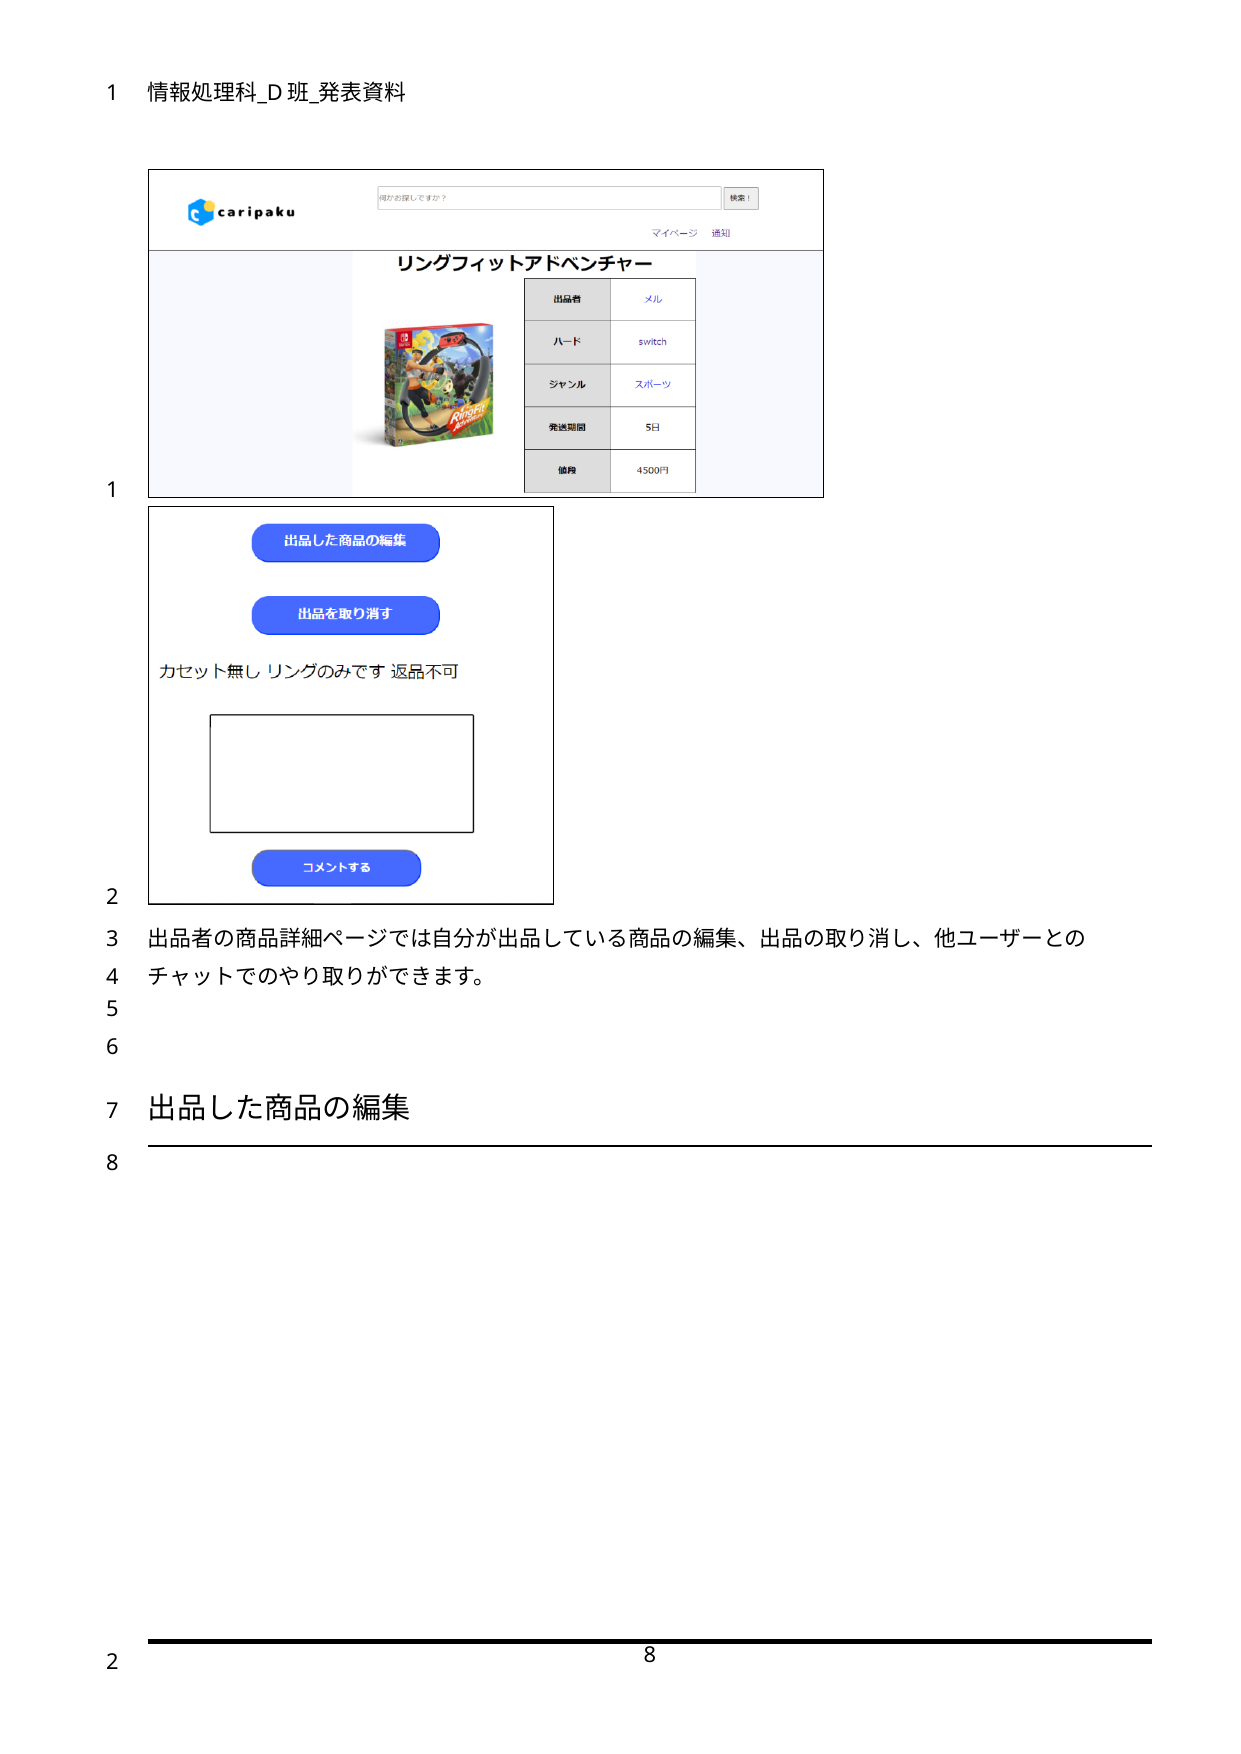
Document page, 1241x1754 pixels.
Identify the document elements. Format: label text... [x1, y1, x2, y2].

picture [149, 170, 823, 497]
subtitle 出品した商品の編集 [148, 1068, 1152, 1145]
picture [149, 507, 553, 904]
text 出品者の商品詳細ページでは自分が出品している商品の編集、出品の取り消し、他ユーザーとのチャットでのやり取りができます。 [148, 918, 1152, 993]
